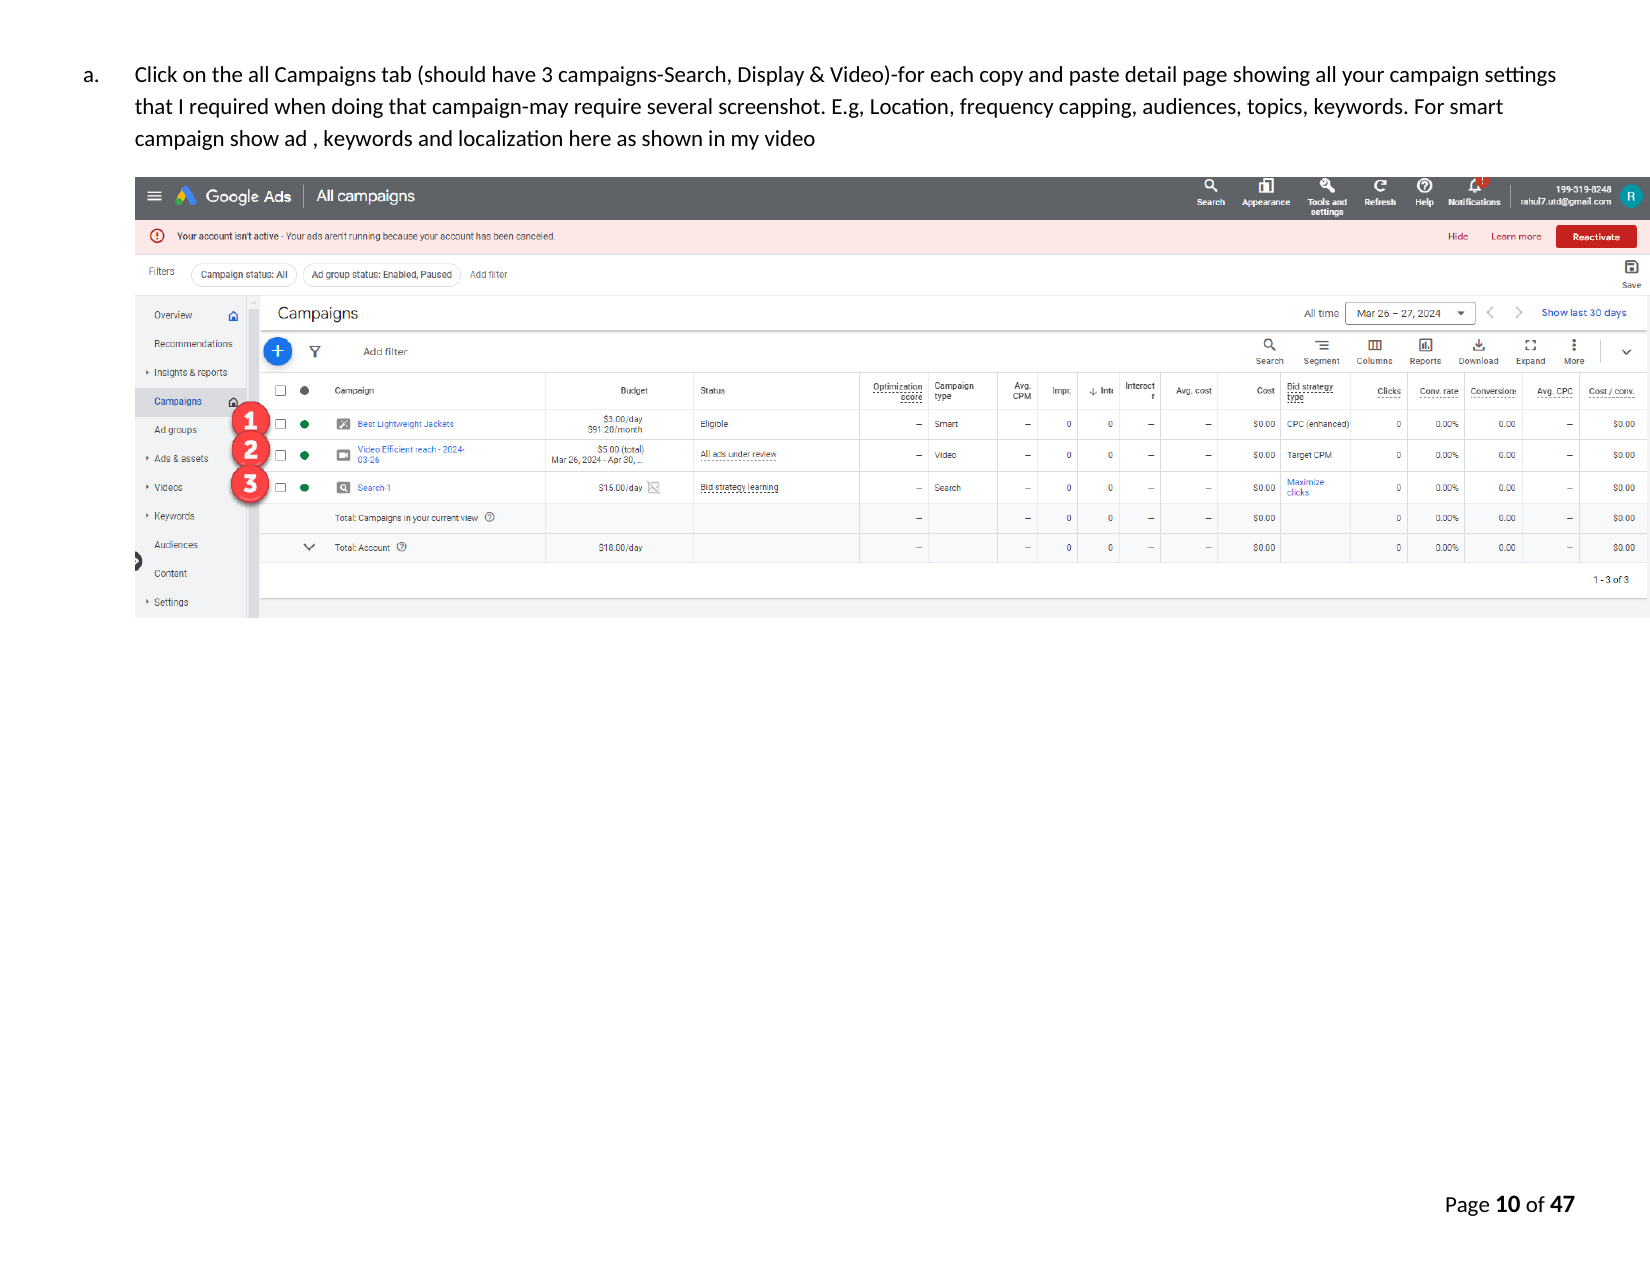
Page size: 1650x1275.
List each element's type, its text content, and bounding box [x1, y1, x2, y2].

picture [135, 177, 1650, 618]
list Click on the all Campaigns tab (should have 3 campaigns-Search, Display & Video)-for each copy and paste detail page showing all your campaign settings that I required when doing that campaign-may require several screenshot. E.g, Location, frequency capping, audiences, topics, keywords. For smart campaign show ad , keywords and localization here as shown in my video [83, 60, 1575, 152]
